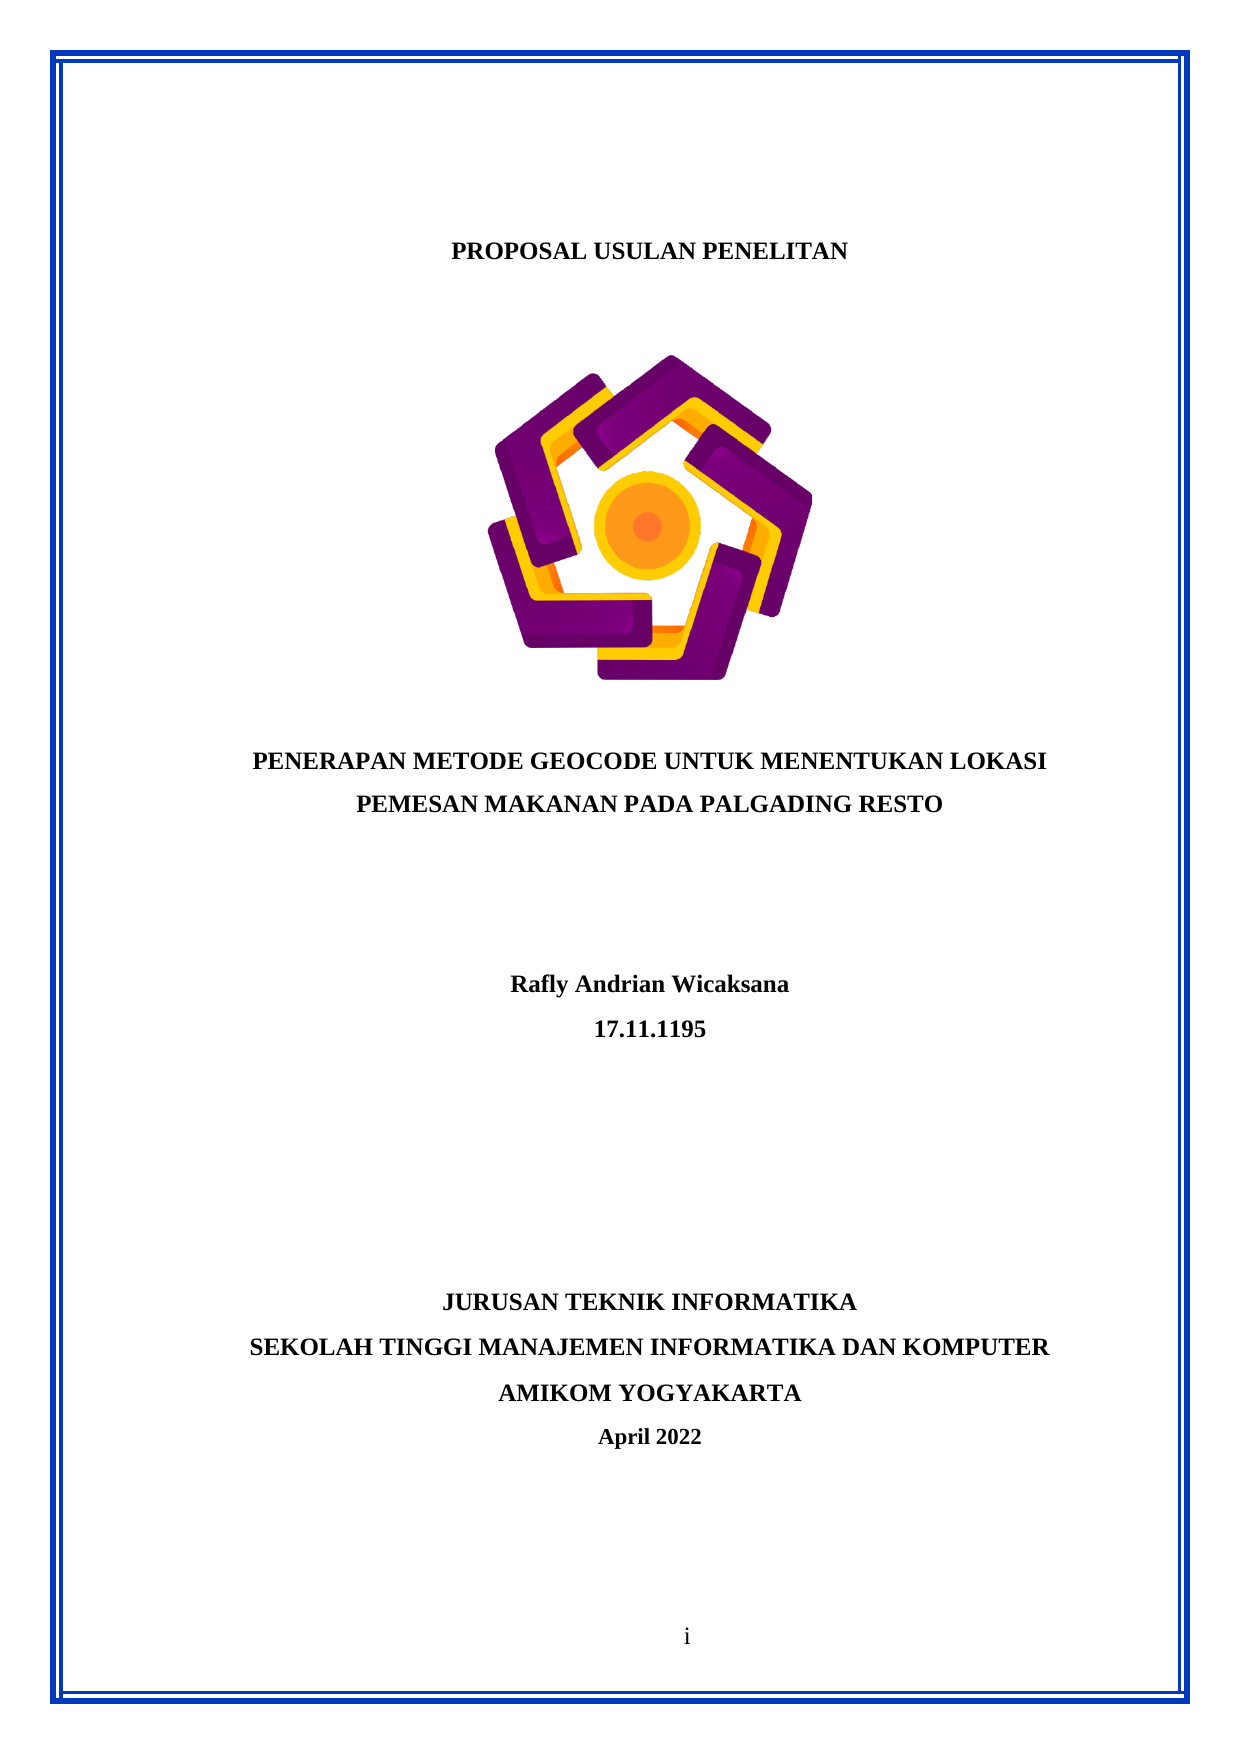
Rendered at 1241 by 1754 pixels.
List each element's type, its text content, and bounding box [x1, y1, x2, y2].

text 17.11.1195 [236, 1014, 1063, 1043]
picture [487, 355, 813, 680]
text April 2022 [236, 1423, 1063, 1449]
text SEKOLAH TINGGI MANAJEMEN INFORMATIKA DAN KOMPUTER [236, 1332, 1063, 1361]
text PROPOSAL USULAN PENELITAN [236, 236, 1063, 265]
text Rafly Andrian Wicaksana [236, 969, 1063, 998]
text JURUSAN TEKNIK INFORMATIKA [236, 1287, 1063, 1316]
text PENERAPAN METODE GEOCODE UNTUK MENENTUKAN LOKASI PEMESAN MAKANAN PADA PALGADING RESTO [236, 746, 1063, 818]
text AMIKOM YOGYAKARTA [236, 1378, 1063, 1406]
